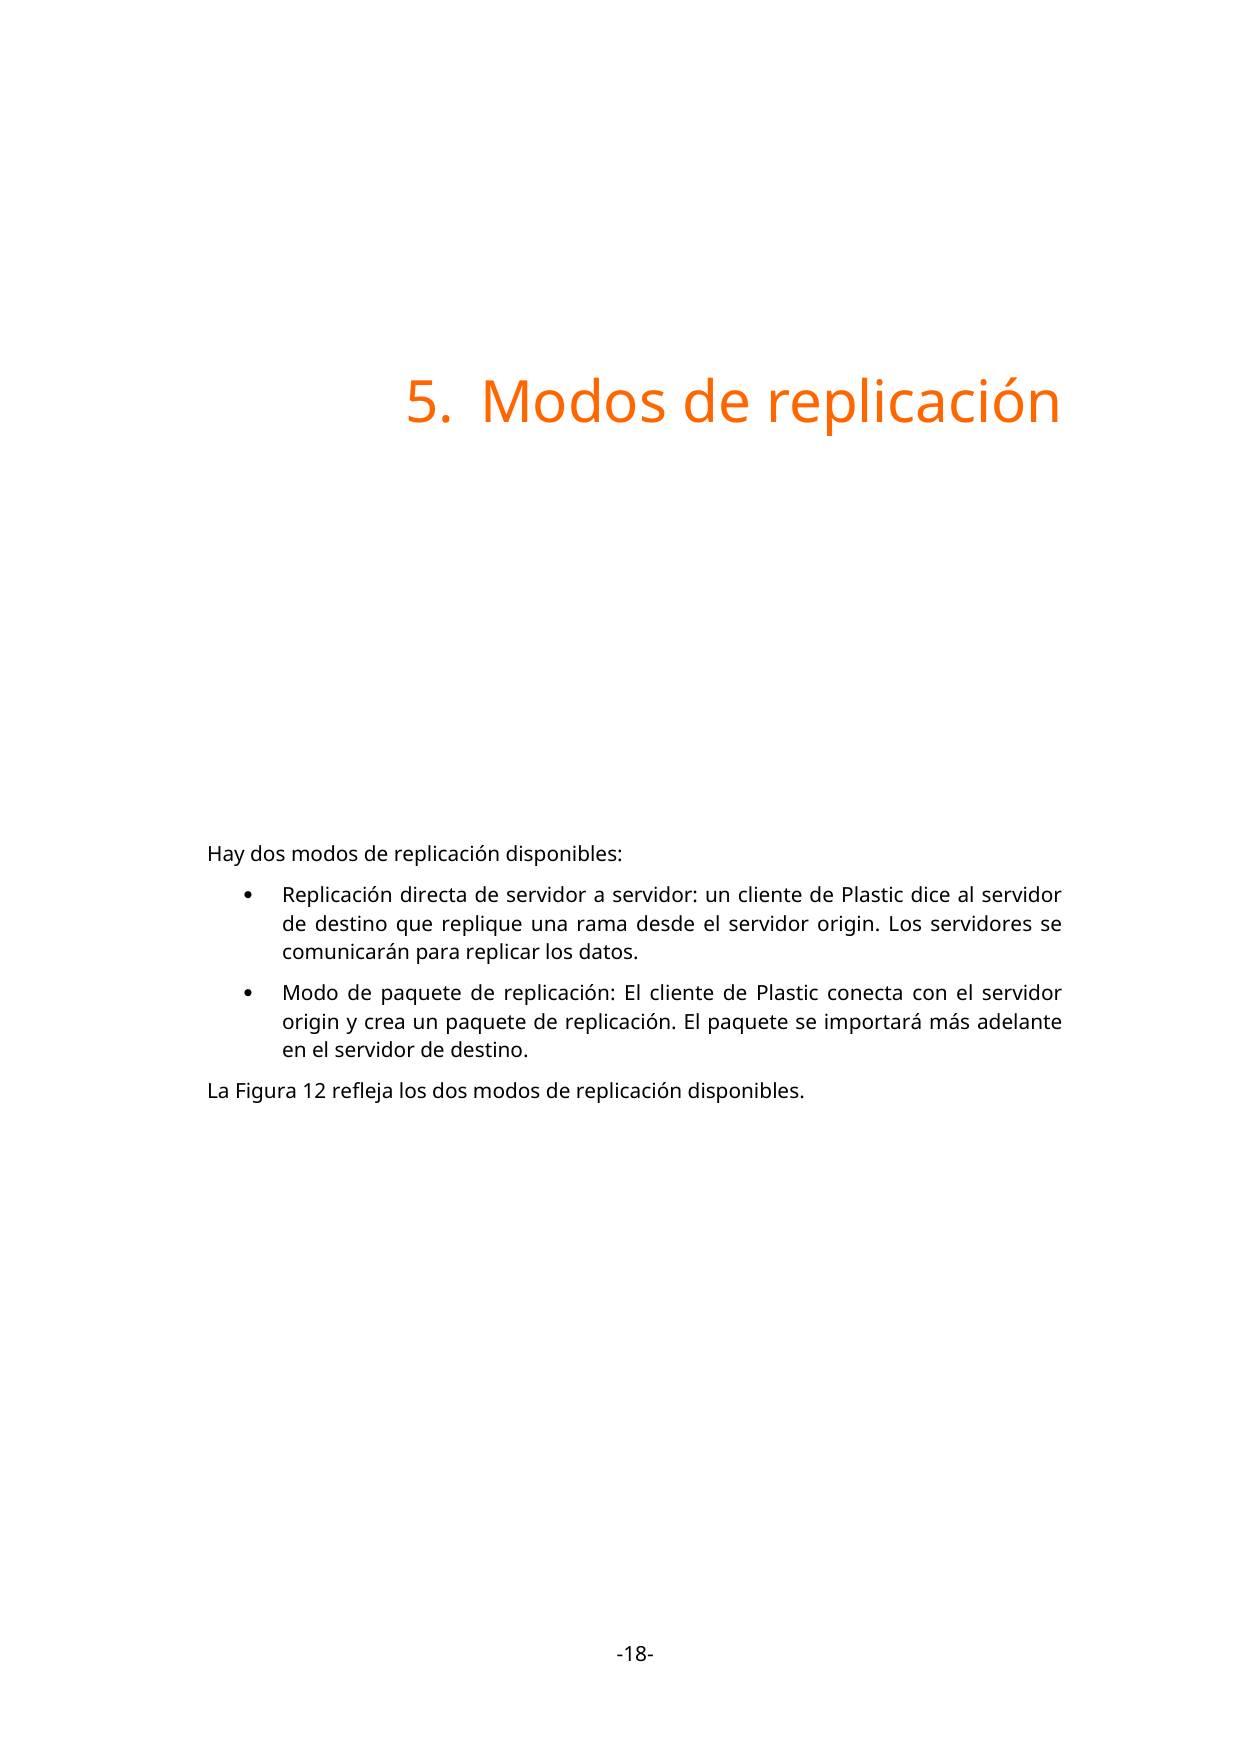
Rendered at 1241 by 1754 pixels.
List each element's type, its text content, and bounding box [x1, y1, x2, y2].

text Hay dos modos de replicación disponibles: [207, 839, 1063, 868]
list Modo de paquete de replicación: El cliente de Plastic conecta con el servidor origin y crea un paquete de replicación. El paquete se importará más adelante en el servidor de destino. [244, 978, 1063, 1064]
subtitle Modos de replicación [207, 360, 1063, 439]
text La Figura 12 refleja los dos modos de replicación disponibles. [207, 1076, 1063, 1104]
list Replicación directa de servidor a servidor: un cliente de Plastic dice al servidor de destino que replique una rama desde el servidor origin. Los servidores se comunicarán para replicar los datos. [244, 881, 1063, 966]
